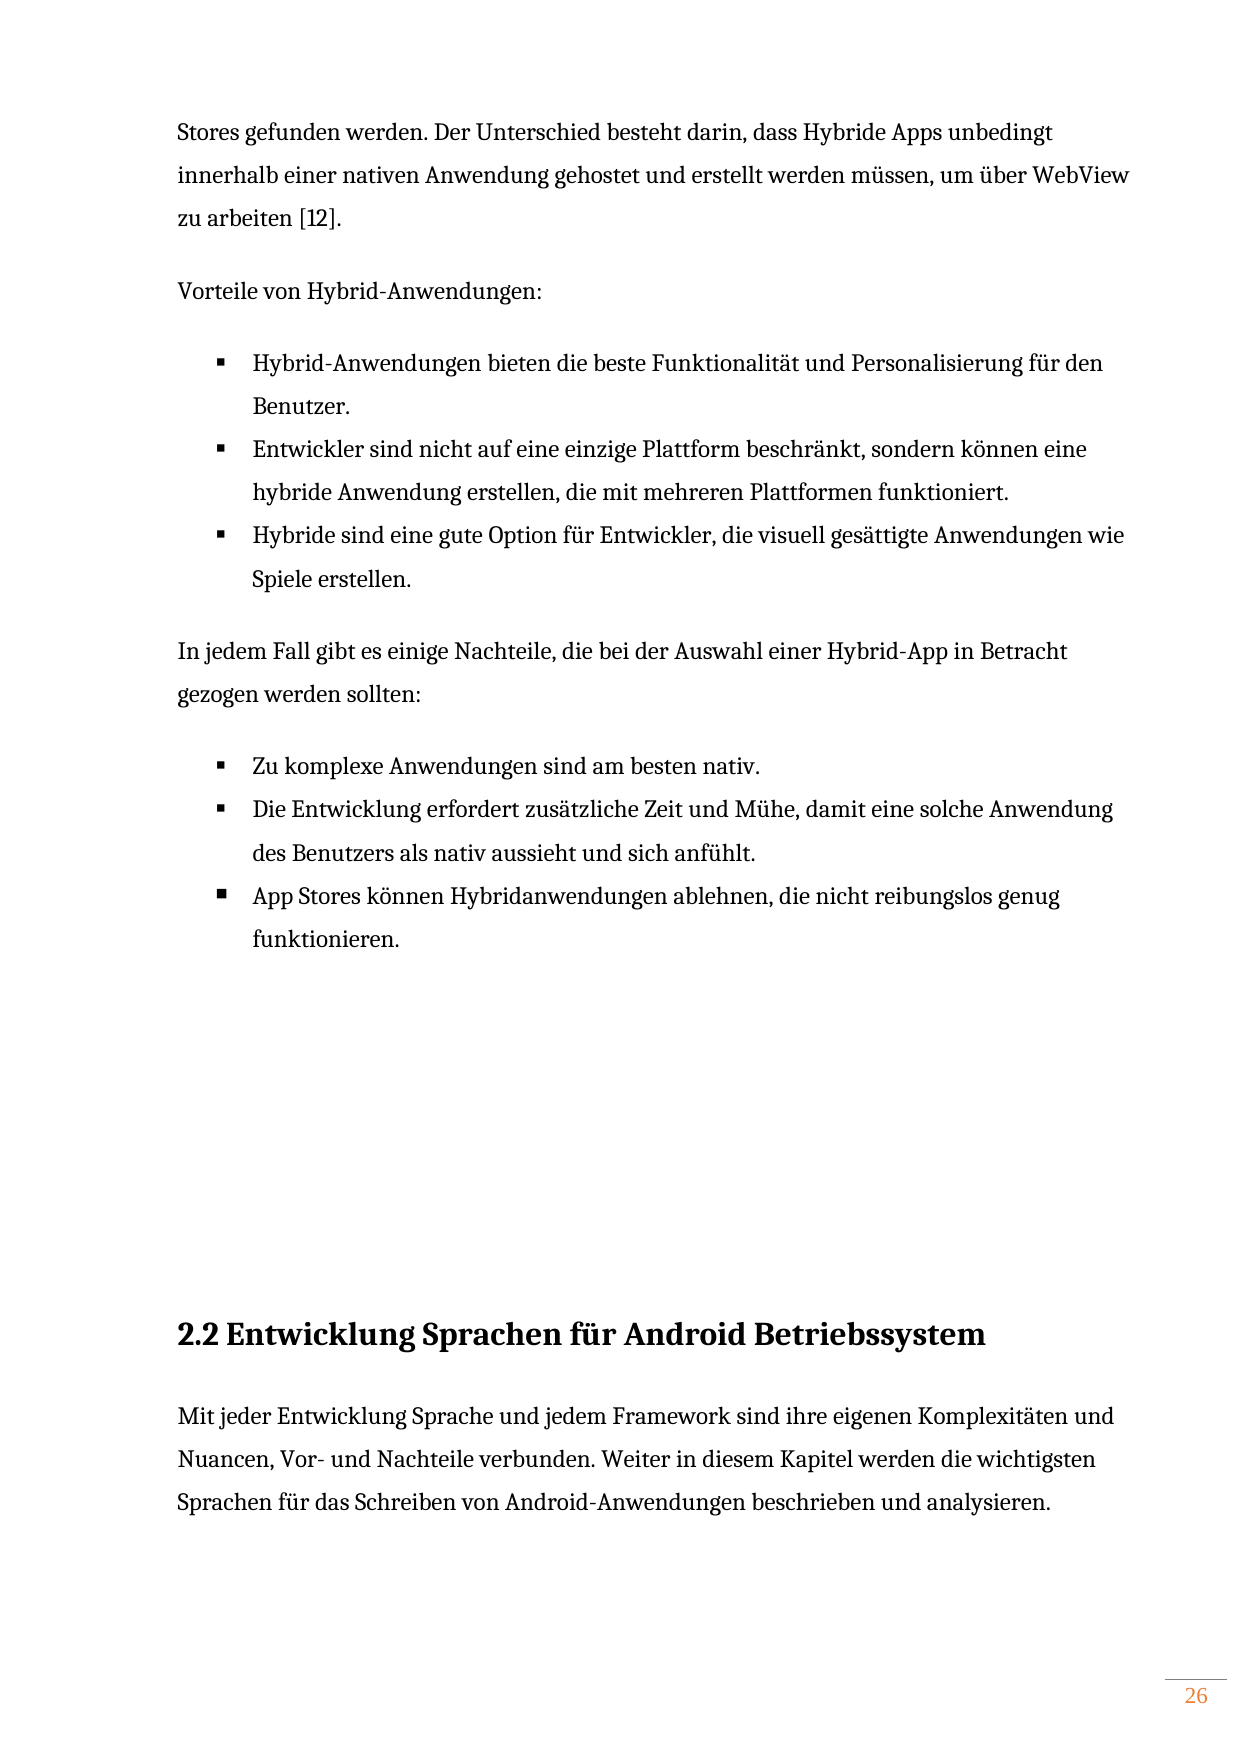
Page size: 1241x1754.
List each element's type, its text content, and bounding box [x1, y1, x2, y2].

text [177, 118, 1152, 233]
list Hybride sind eine gute Option für Entwickler, die visuell gesättigte Anwendungen wie Spiele erstellen. [215, 521, 1152, 593]
subtitle 2.2 Entwicklung Sprachen für Android Betriebssystem [177, 1315, 1152, 1353]
text Mit jeder Entwicklung Sprache und jedem Framework sind ihre eigenen Komplexitäten und Nuancen, Vor- und Nachteile verbunden. Weiter in diesem Kapitel werden die wichtigsten Sprachen für das Schreiben von Android-Anwendungen beschrieben und analysieren. [177, 1402, 1152, 1517]
list App Stores können Hybridanwendungen ablehnen, die nicht reibungslos genug funktionieren. [215, 882, 1152, 954]
list Die Entwicklung erfordert zusätzliche Zeit und Mühe, damit eine solche Anwendung des Benutzers als nativ aussieht und sich anfühlt. [215, 795, 1152, 867]
text Vorteile von Hybrid-Anwendungen: [177, 277, 1152, 305]
list Hybrid-Anwendungen bieten die beste Funktionalität und Personalisierung für den Benutzer. [215, 349, 1152, 421]
list Zu komplexe Anwendungen sind am besten nativ. [215, 752, 1152, 781]
text In jedem Fall gibt es einige Nachteile, die bei der Auswahl einer Hybrid-App in Betracht gezogen werden sollten: [177, 637, 1152, 709]
list Entwickler sind nicht auf eine einzige Plattform beschränkt, sondern können eine hybride Anwendung erstellen, die mit mehreren Plattformen funktioniert. [215, 435, 1152, 507]
